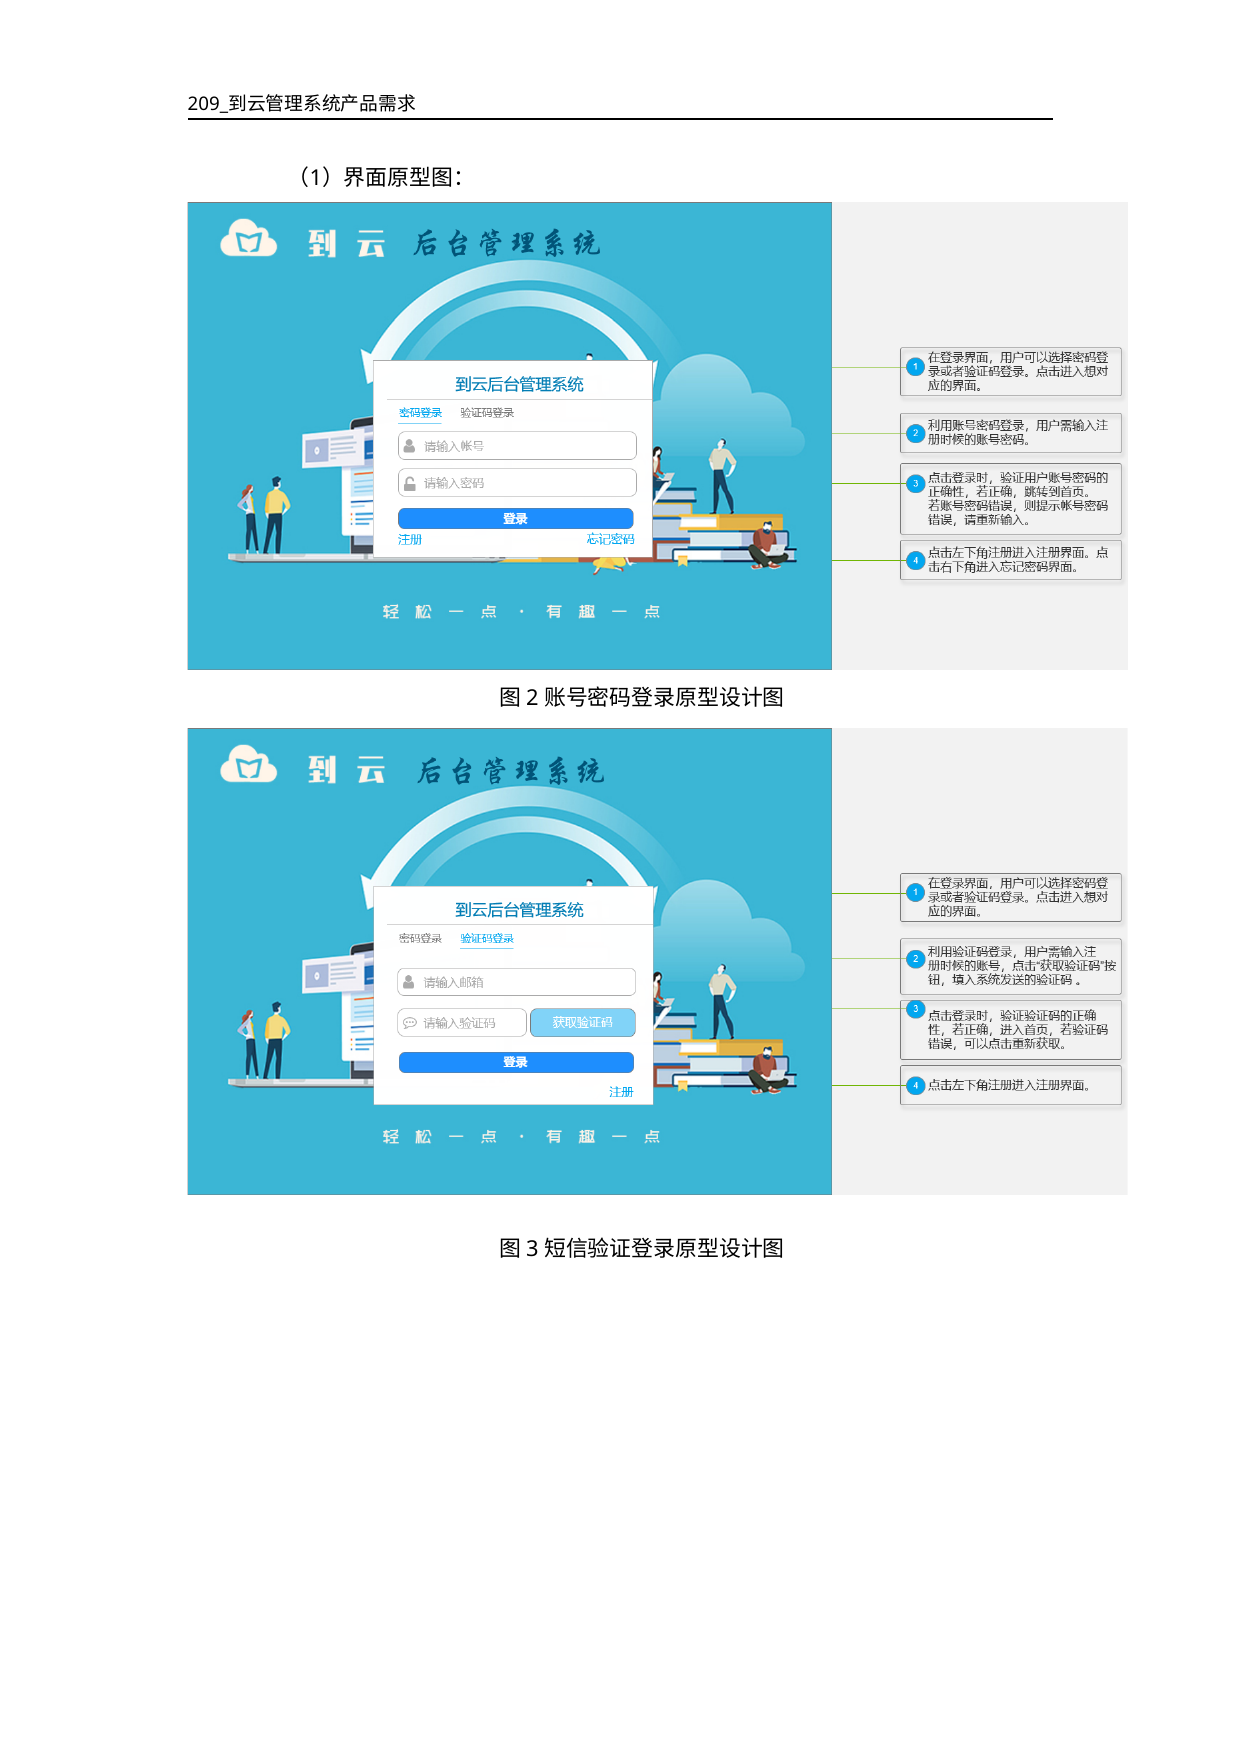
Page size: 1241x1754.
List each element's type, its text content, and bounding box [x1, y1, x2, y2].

picture [187, 202, 1128, 670]
picture [187, 728, 1128, 1195]
text 图2 账号密码登录原型设计图 [187, 680, 1053, 712]
text （1）界面原型图： [231, 160, 1053, 192]
text 图3 短信验证登录原型设计图 [187, 1231, 1053, 1263]
